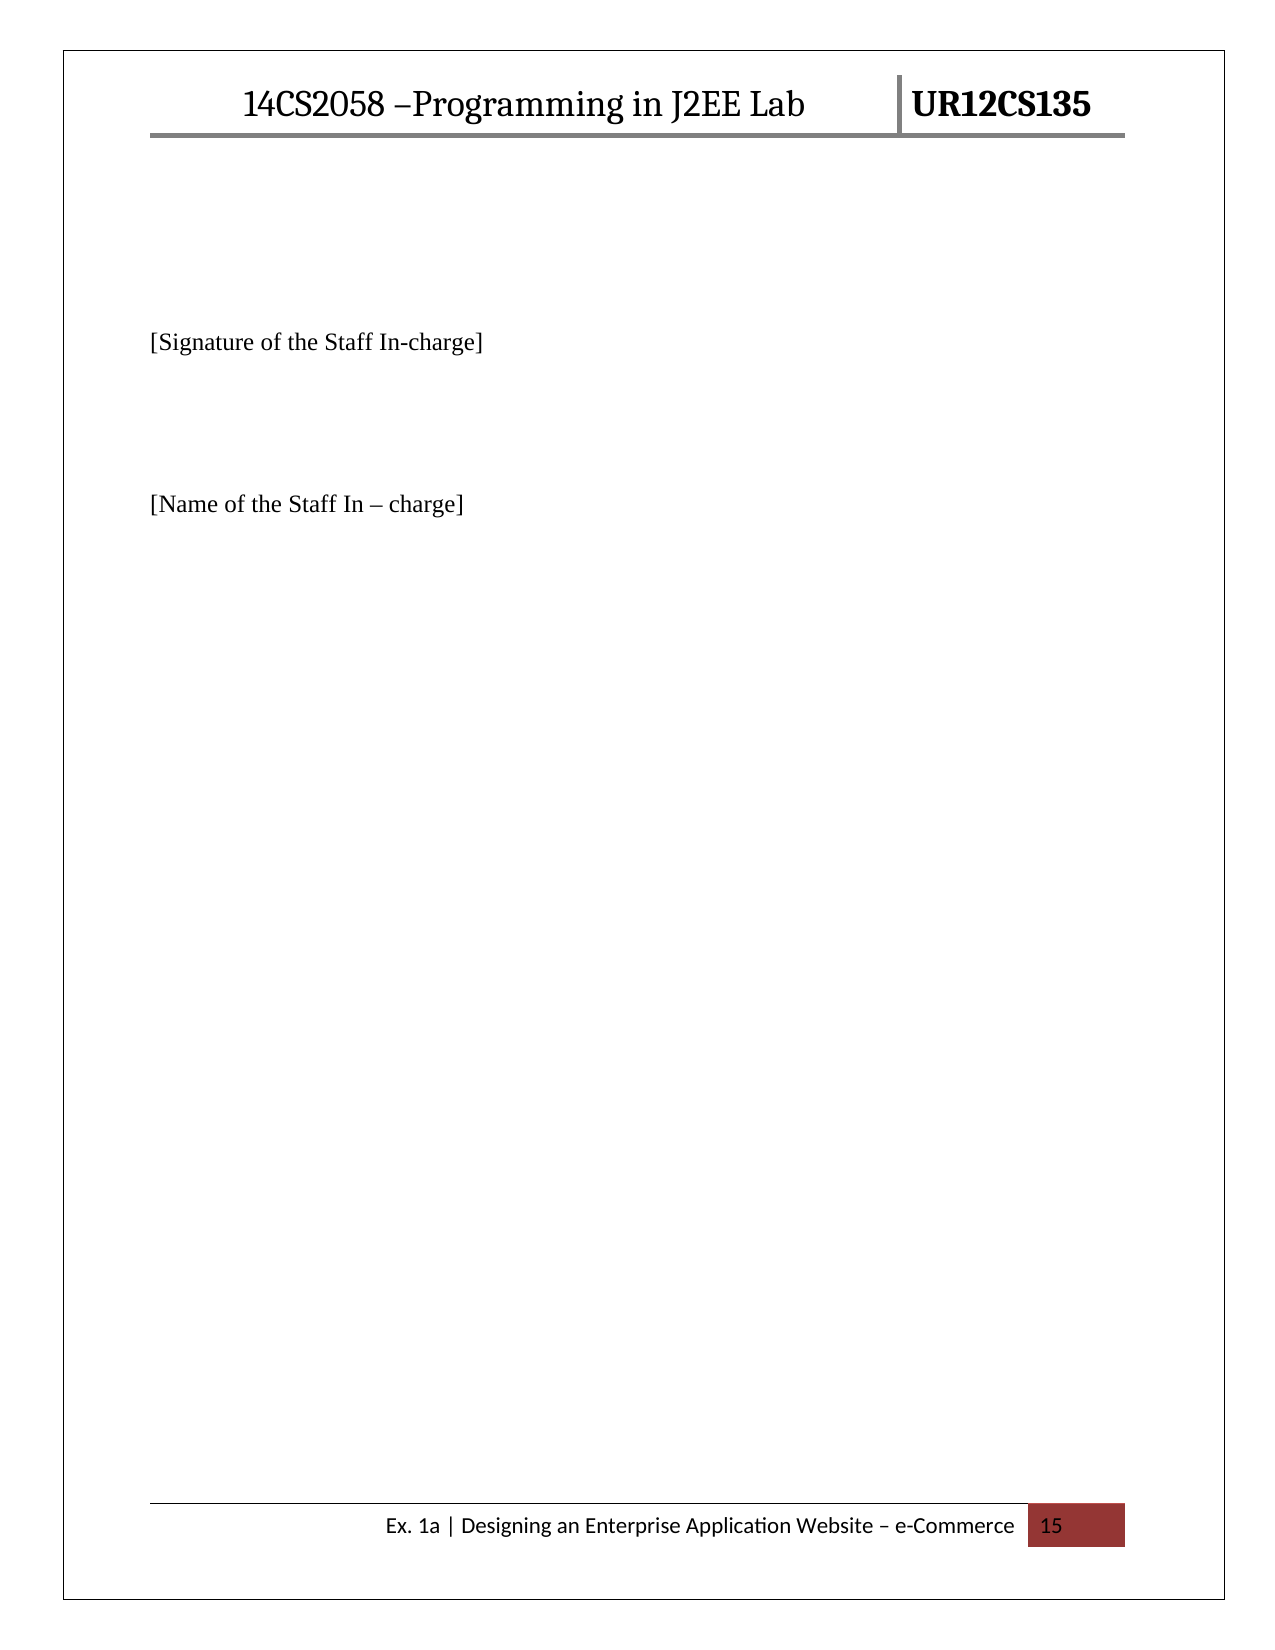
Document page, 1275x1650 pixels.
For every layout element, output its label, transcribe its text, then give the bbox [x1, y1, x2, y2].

text [Name of the Staff In – charge] [150, 489, 1125, 518]
text [Signature of the Staff In-charge] [150, 327, 1125, 356]
